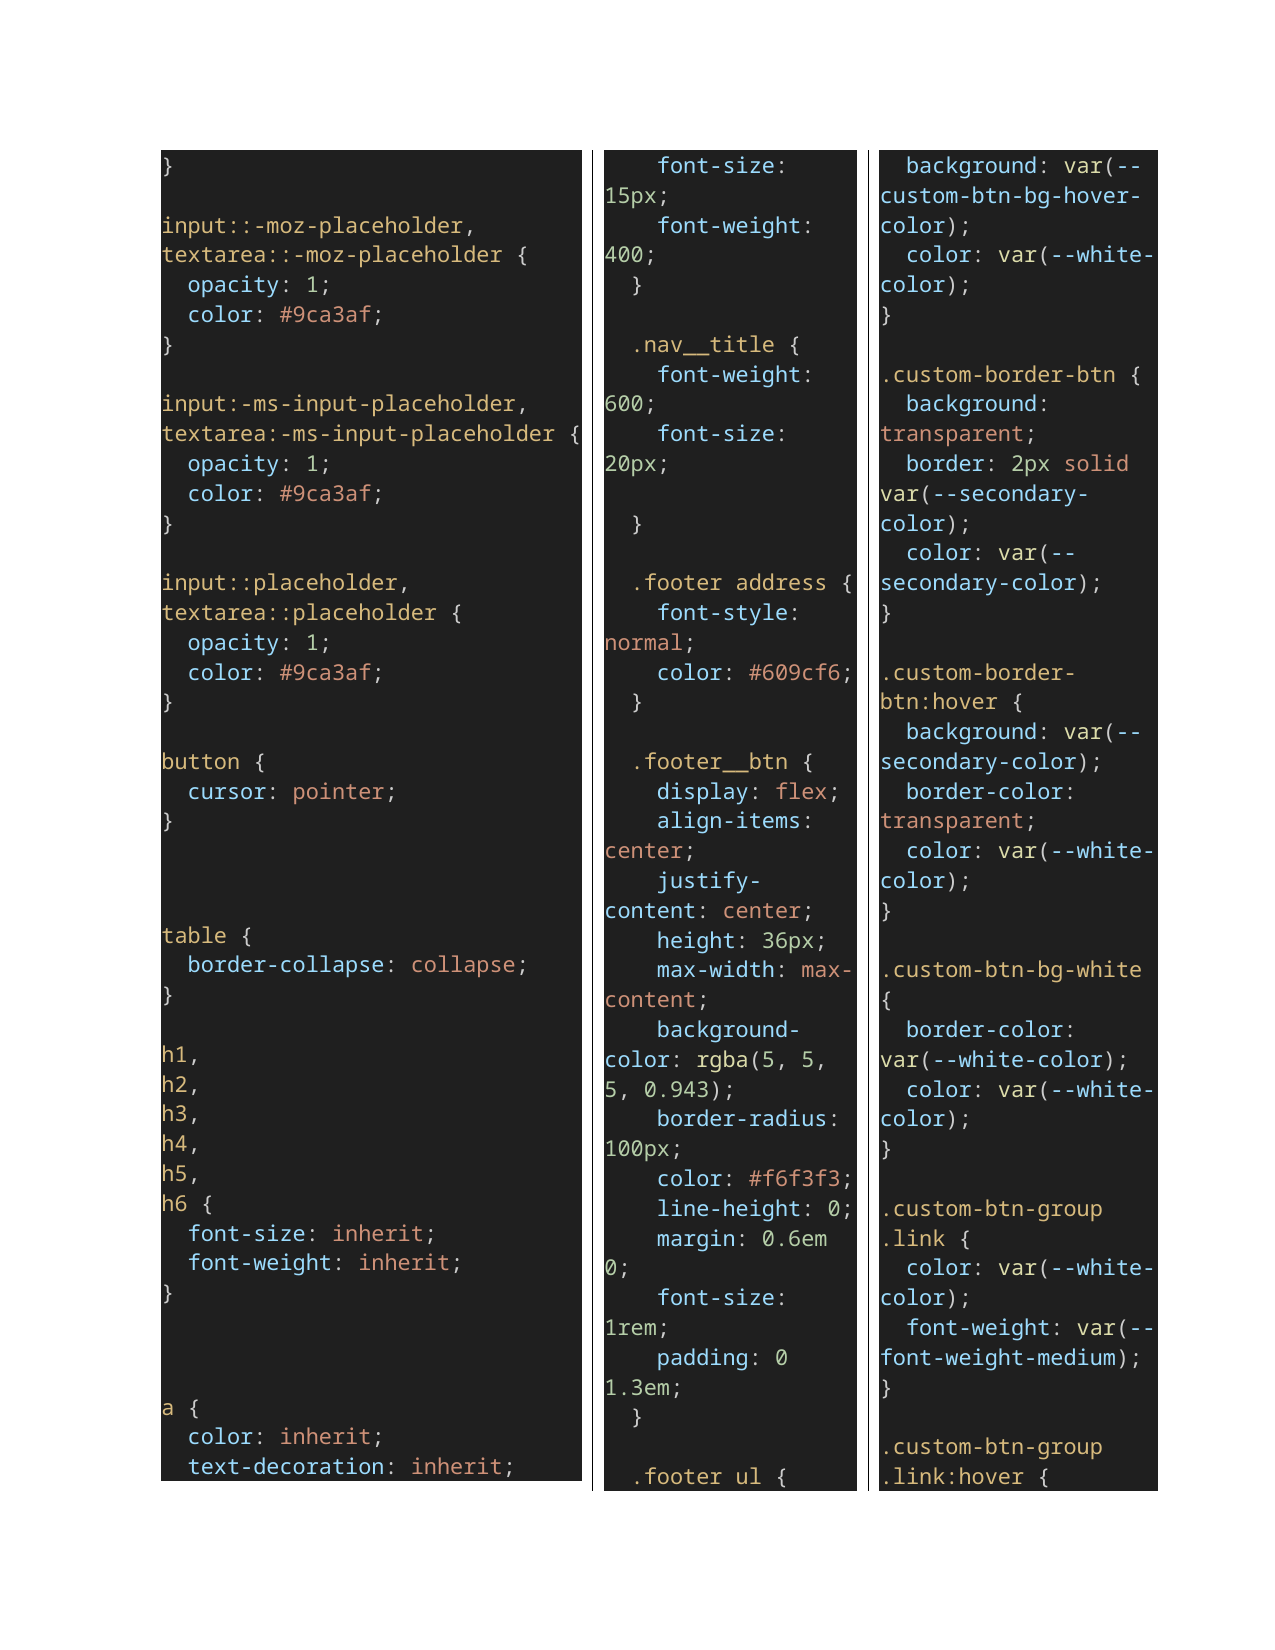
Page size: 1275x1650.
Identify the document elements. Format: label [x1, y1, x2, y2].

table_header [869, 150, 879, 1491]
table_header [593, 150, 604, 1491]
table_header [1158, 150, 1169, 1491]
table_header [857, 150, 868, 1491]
table_header [150, 150, 592, 1491]
